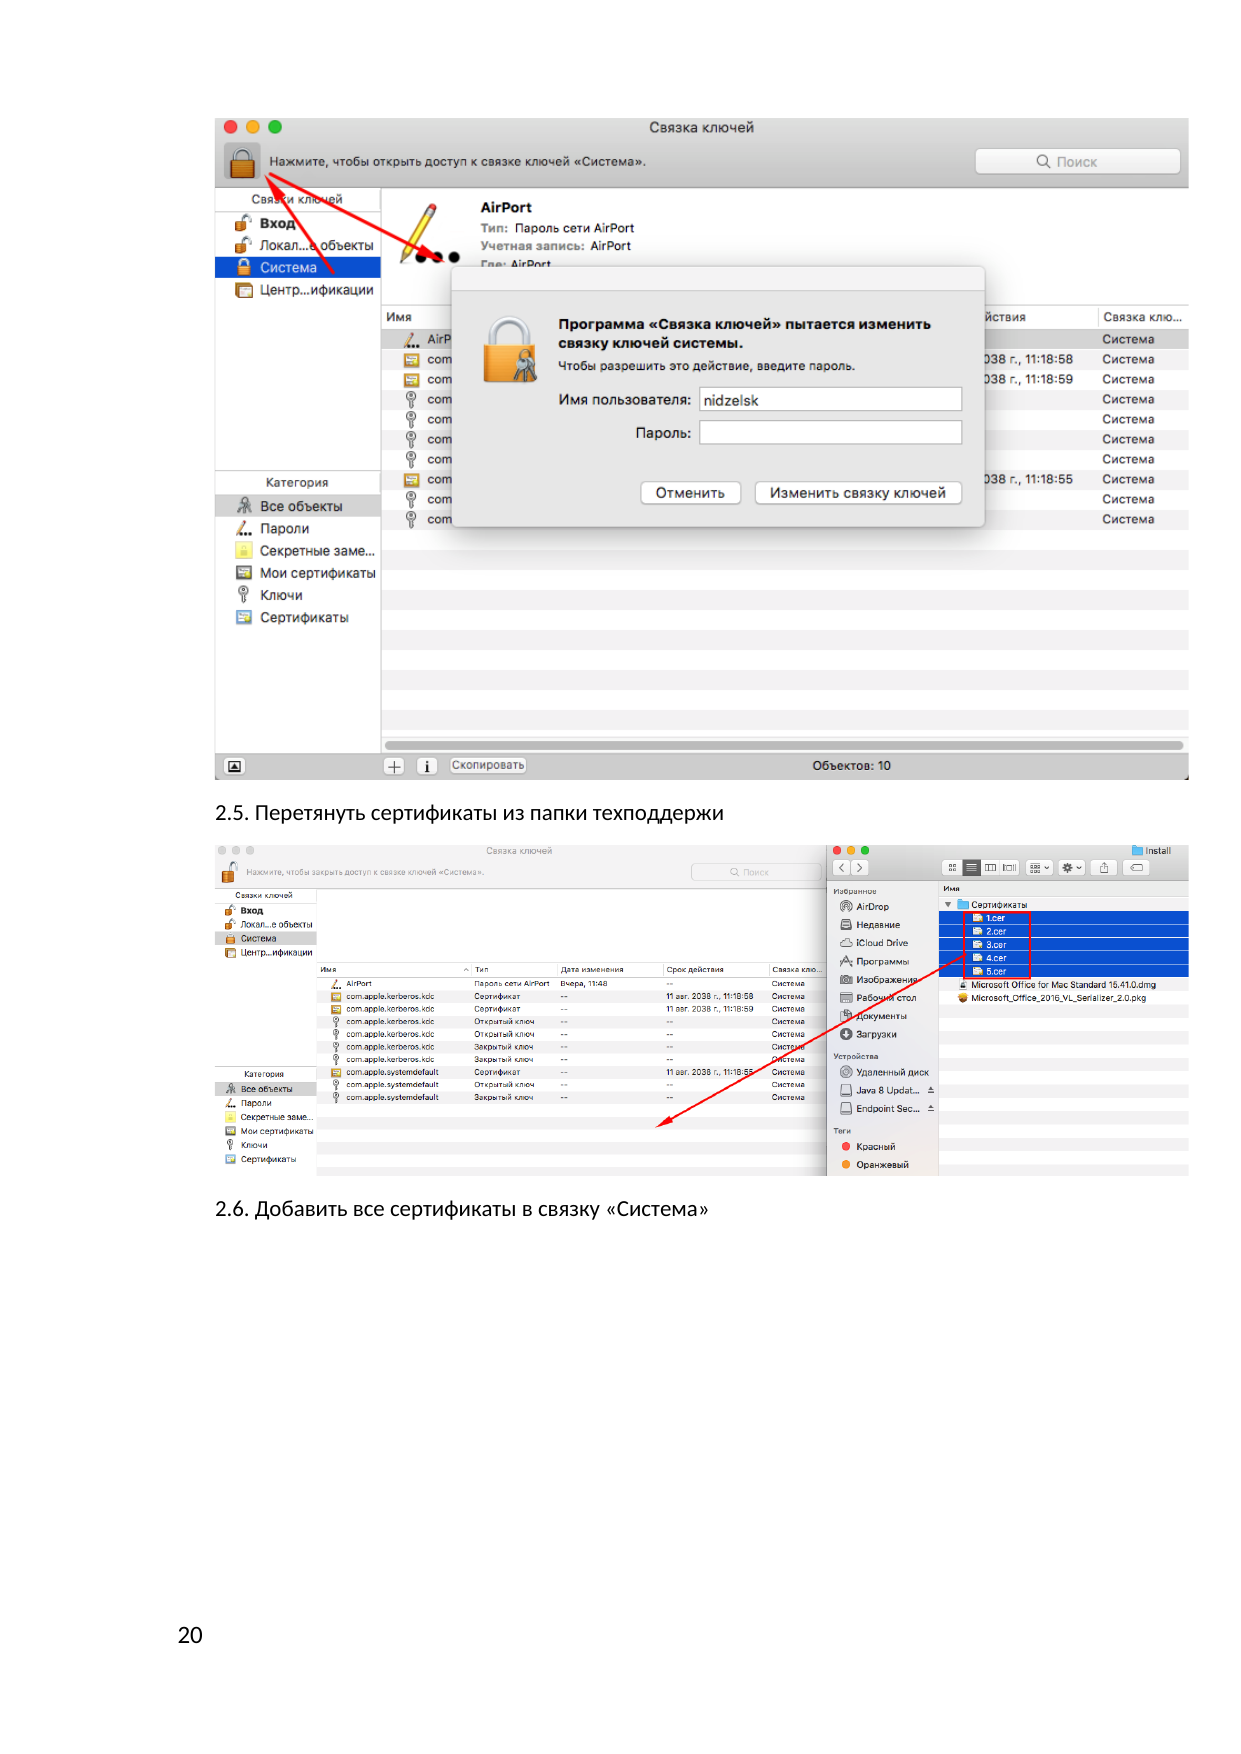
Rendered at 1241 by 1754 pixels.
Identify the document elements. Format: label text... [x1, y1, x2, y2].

picture [214, 118, 1189, 780]
text 2.6. Добавить все сертификаты в связку «Система» [215, 1194, 1152, 1222]
picture [214, 845, 1189, 1176]
text 2.5. Перетянуть сертификаты из папки техподдержи [215, 798, 1152, 826]
